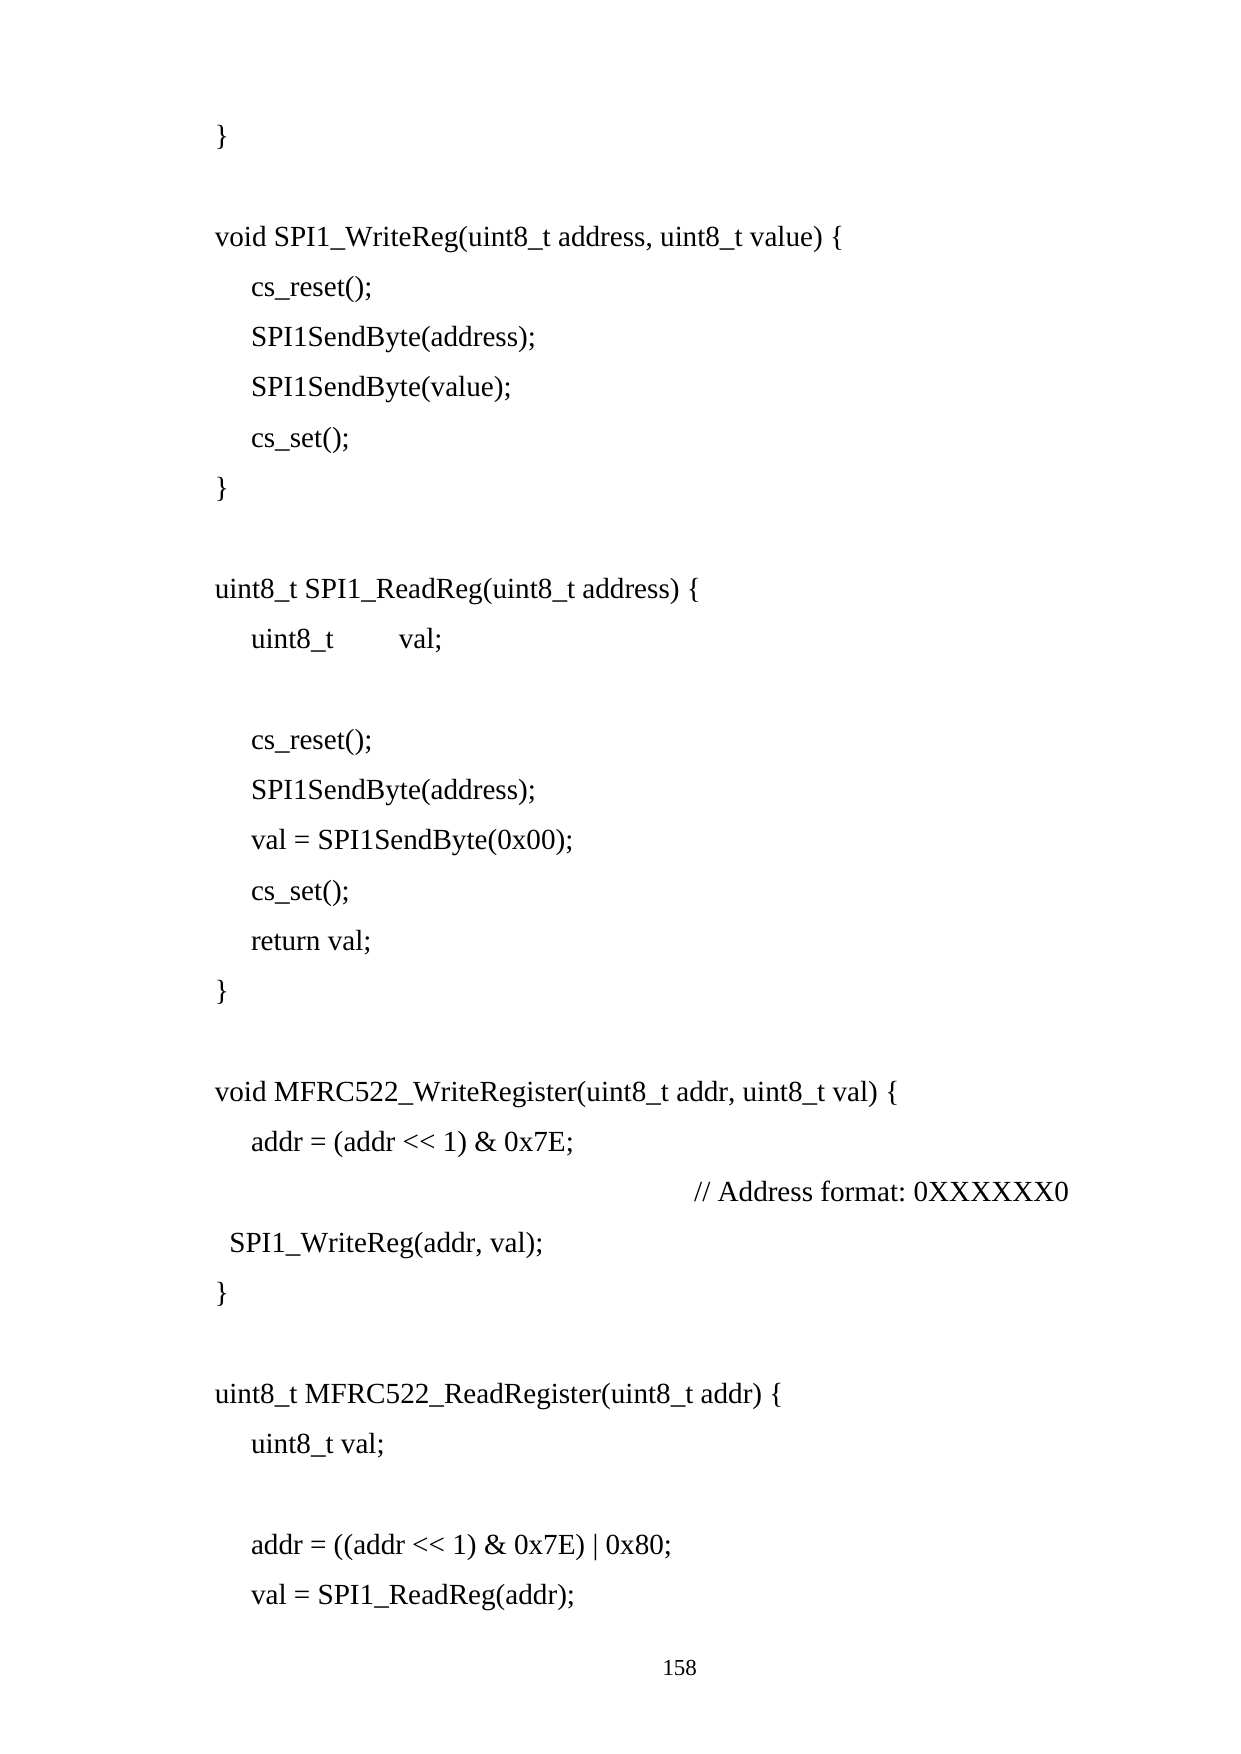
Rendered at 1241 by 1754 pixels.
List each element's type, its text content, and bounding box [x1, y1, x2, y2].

list SPI1SendByte(address); [214, 319, 1182, 353]
list } [214, 1275, 1182, 1309]
list uint8_t val; [214, 1426, 1182, 1460]
list SPI1SendByte(address); [214, 772, 1182, 806]
list void MFRC522_WriteRegister(uint8_t addr, uint8_t val) { [214, 1074, 1182, 1107]
list addr = (addr << 1) & 0x7E; // Address format: 0XXXXXX0 [214, 1124, 1182, 1208]
list } [214, 470, 1182, 504]
list val = SPI1SendByte(0x00); [214, 822, 1182, 856]
list uint8_t MFRC522_ReadRegister(uint8_t addr) { [214, 1376, 1182, 1409]
list cs_reset(); [214, 269, 1182, 302]
list SPI1_WriteReg(addr, val); [214, 1225, 1182, 1258]
list val = SPI1_ReadReg(addr); [214, 1577, 1182, 1611]
list SPI1SendByte(value); [214, 369, 1182, 403]
list } [214, 118, 1182, 152]
list } [214, 973, 1182, 1007]
list cs_set(); [214, 420, 1182, 453]
list uint8_t SPI1_ReadReg(uint8_t address) { [214, 571, 1182, 604]
list cs_set(); [214, 873, 1182, 906]
list return val; [214, 923, 1182, 957]
list uint8_t val; [214, 621, 1182, 655]
list addr = ((addr << 1) & 0x7E) | 0x80; [214, 1527, 1182, 1560]
list void SPI1_WriteReg(uint8_t address, uint8_t value) { [214, 219, 1182, 252]
list cs_reset(); [214, 722, 1182, 755]
